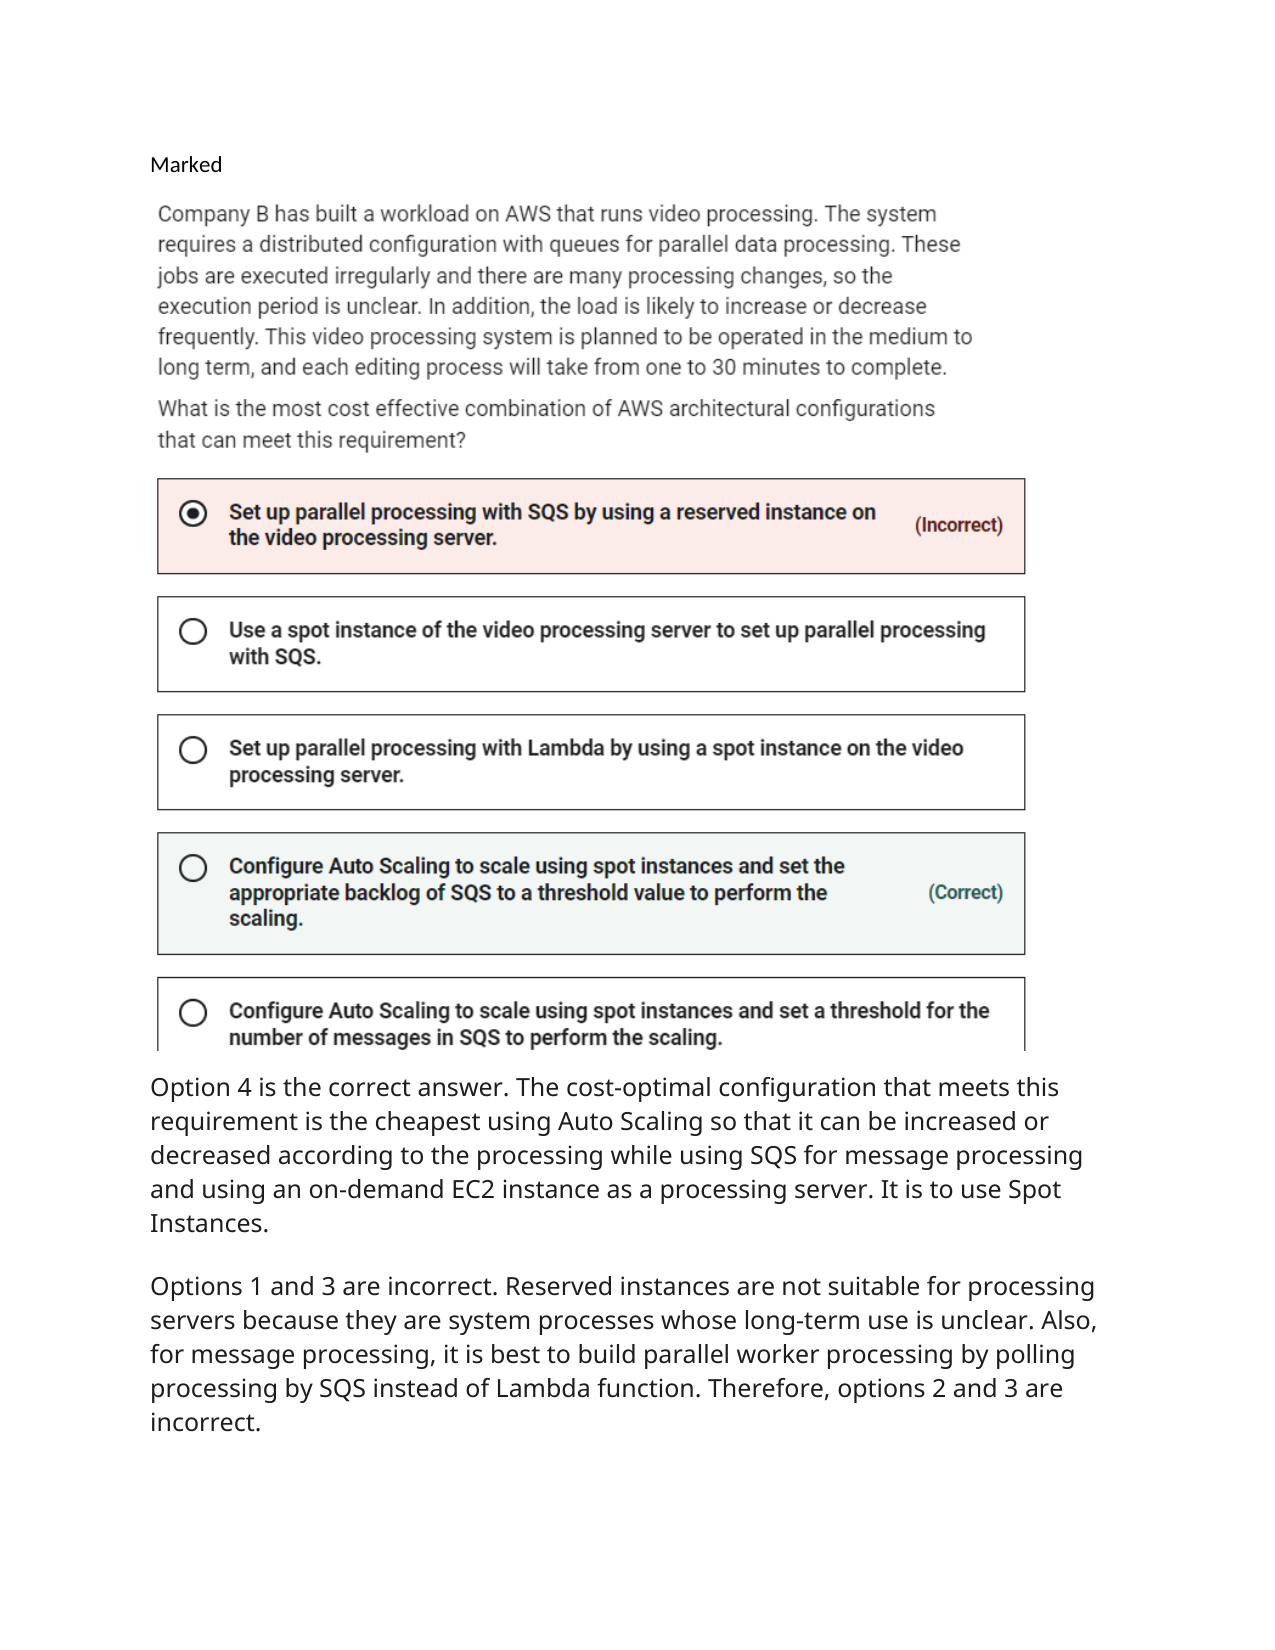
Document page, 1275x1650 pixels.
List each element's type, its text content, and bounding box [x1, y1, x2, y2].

picture [150, 196, 1033, 1051]
text Options 1 and 3 are incorrect. Reserved instances are not suitable for processing servers because they are system processes whose long-term use is unclear. Also, for message processing, it is best to build parallel worker processing by polling processing by SQS instead of Lambda function. Therefore, options 2 and 3 are incorrect. [150, 1269, 1125, 1439]
text Option 4 is the correct answer. The cost-optimal configuration that meets this requirement is the cheapest using Auto Scaling so that it can be increased or decreased according to the processing while using SQS for message processing and using an on-demand EC2 instance as a processing server. It is to use Spot Instances. [150, 1069, 1125, 1239]
text Marked [150, 150, 1125, 178]
